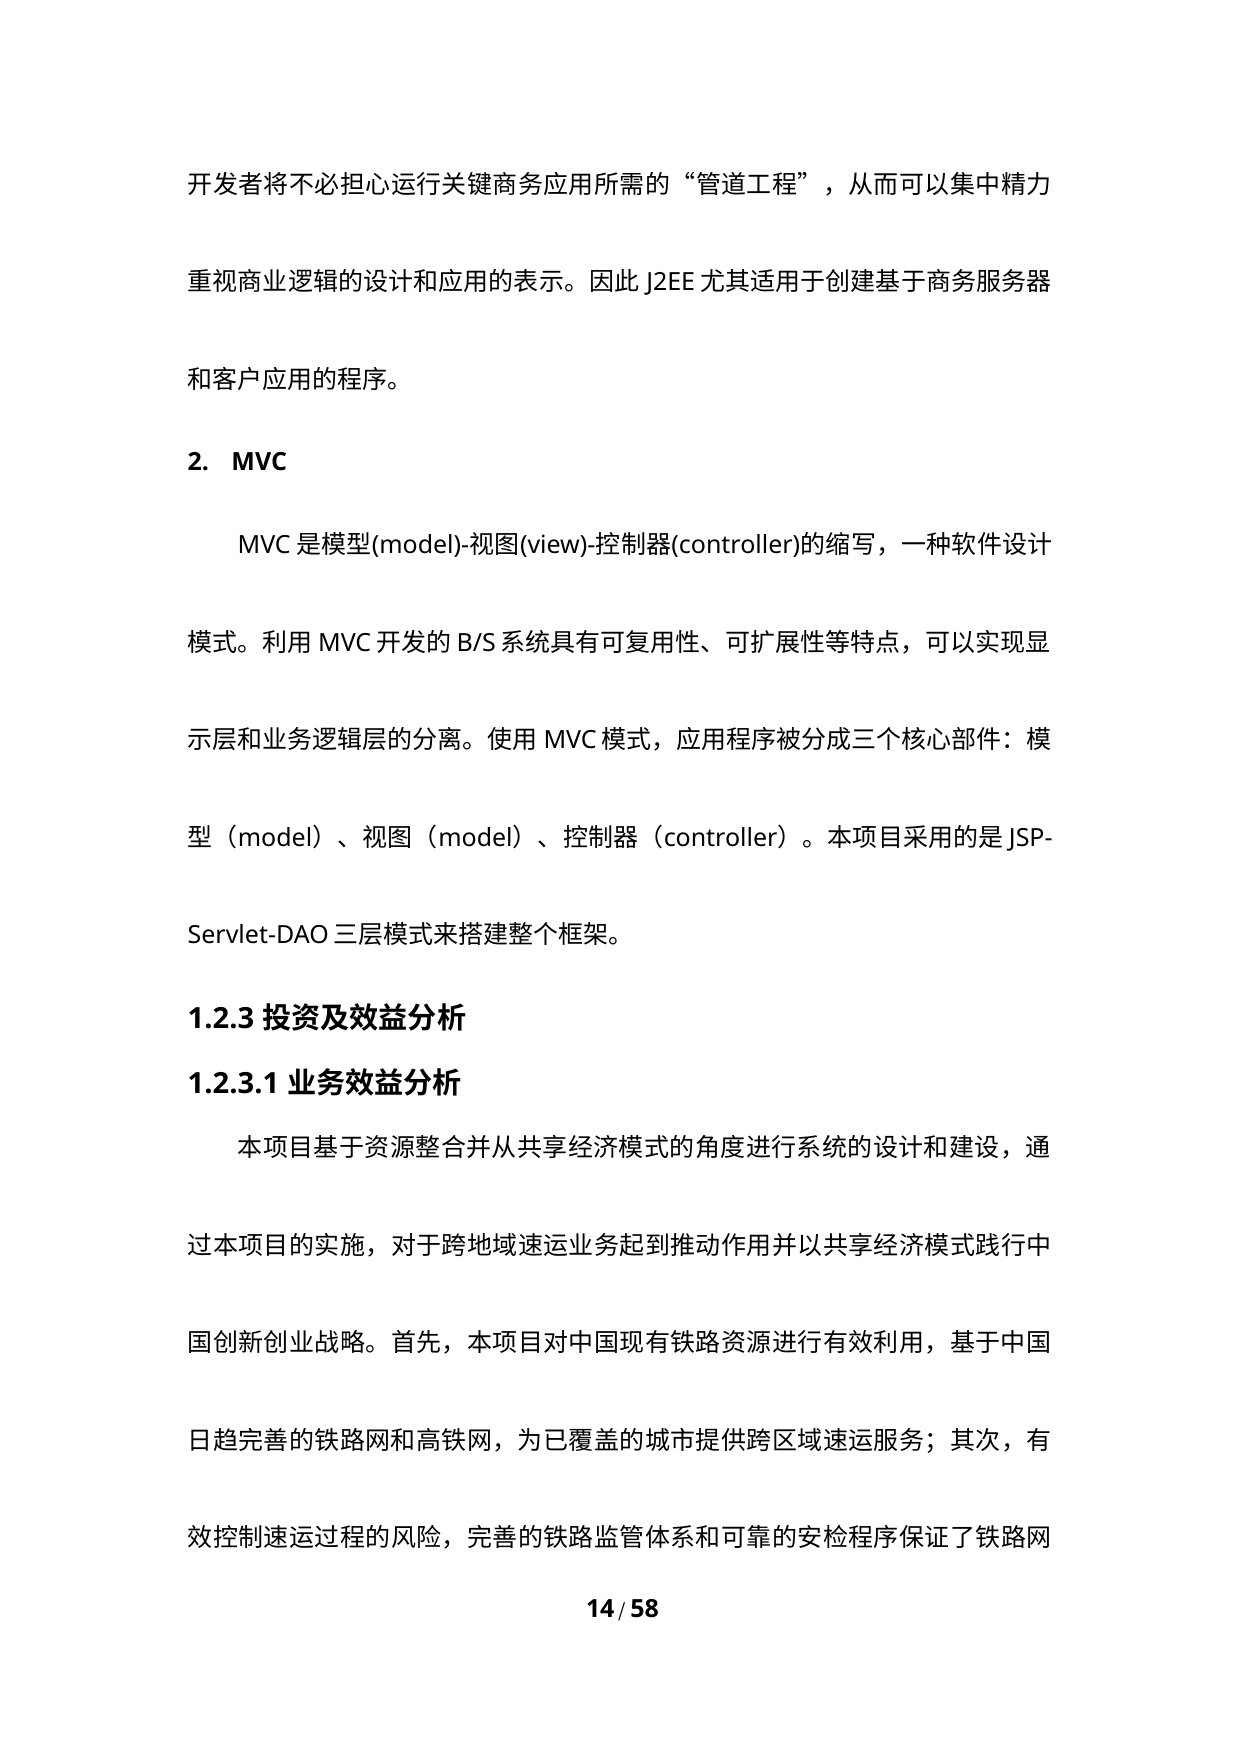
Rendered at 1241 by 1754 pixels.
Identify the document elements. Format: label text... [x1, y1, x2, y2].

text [187, 1113, 1053, 1568]
text 1.2.3.1 业务效益分析 [187, 1048, 1053, 1113]
list MVC [187, 428, 1053, 493]
text MVC是模型(model)-视图(view)-控制器(controller)的缩写，一种软件设计模式。利用MVC开发的B/S系统具有可复用性、可扩展性等特点，可以实现显示层和业务逻辑层的分离。使用MVC模式，应用程序被分成三个核心部件：模型（model）、视图（model）、控制器（controller）。本项目采用的是JSP-Servlet-DAO三层模式来搭建整个框架。 [187, 510, 1053, 965]
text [187, 150, 1053, 410]
text 1.2.3 投资及效益分析 [187, 983, 1053, 1048]
